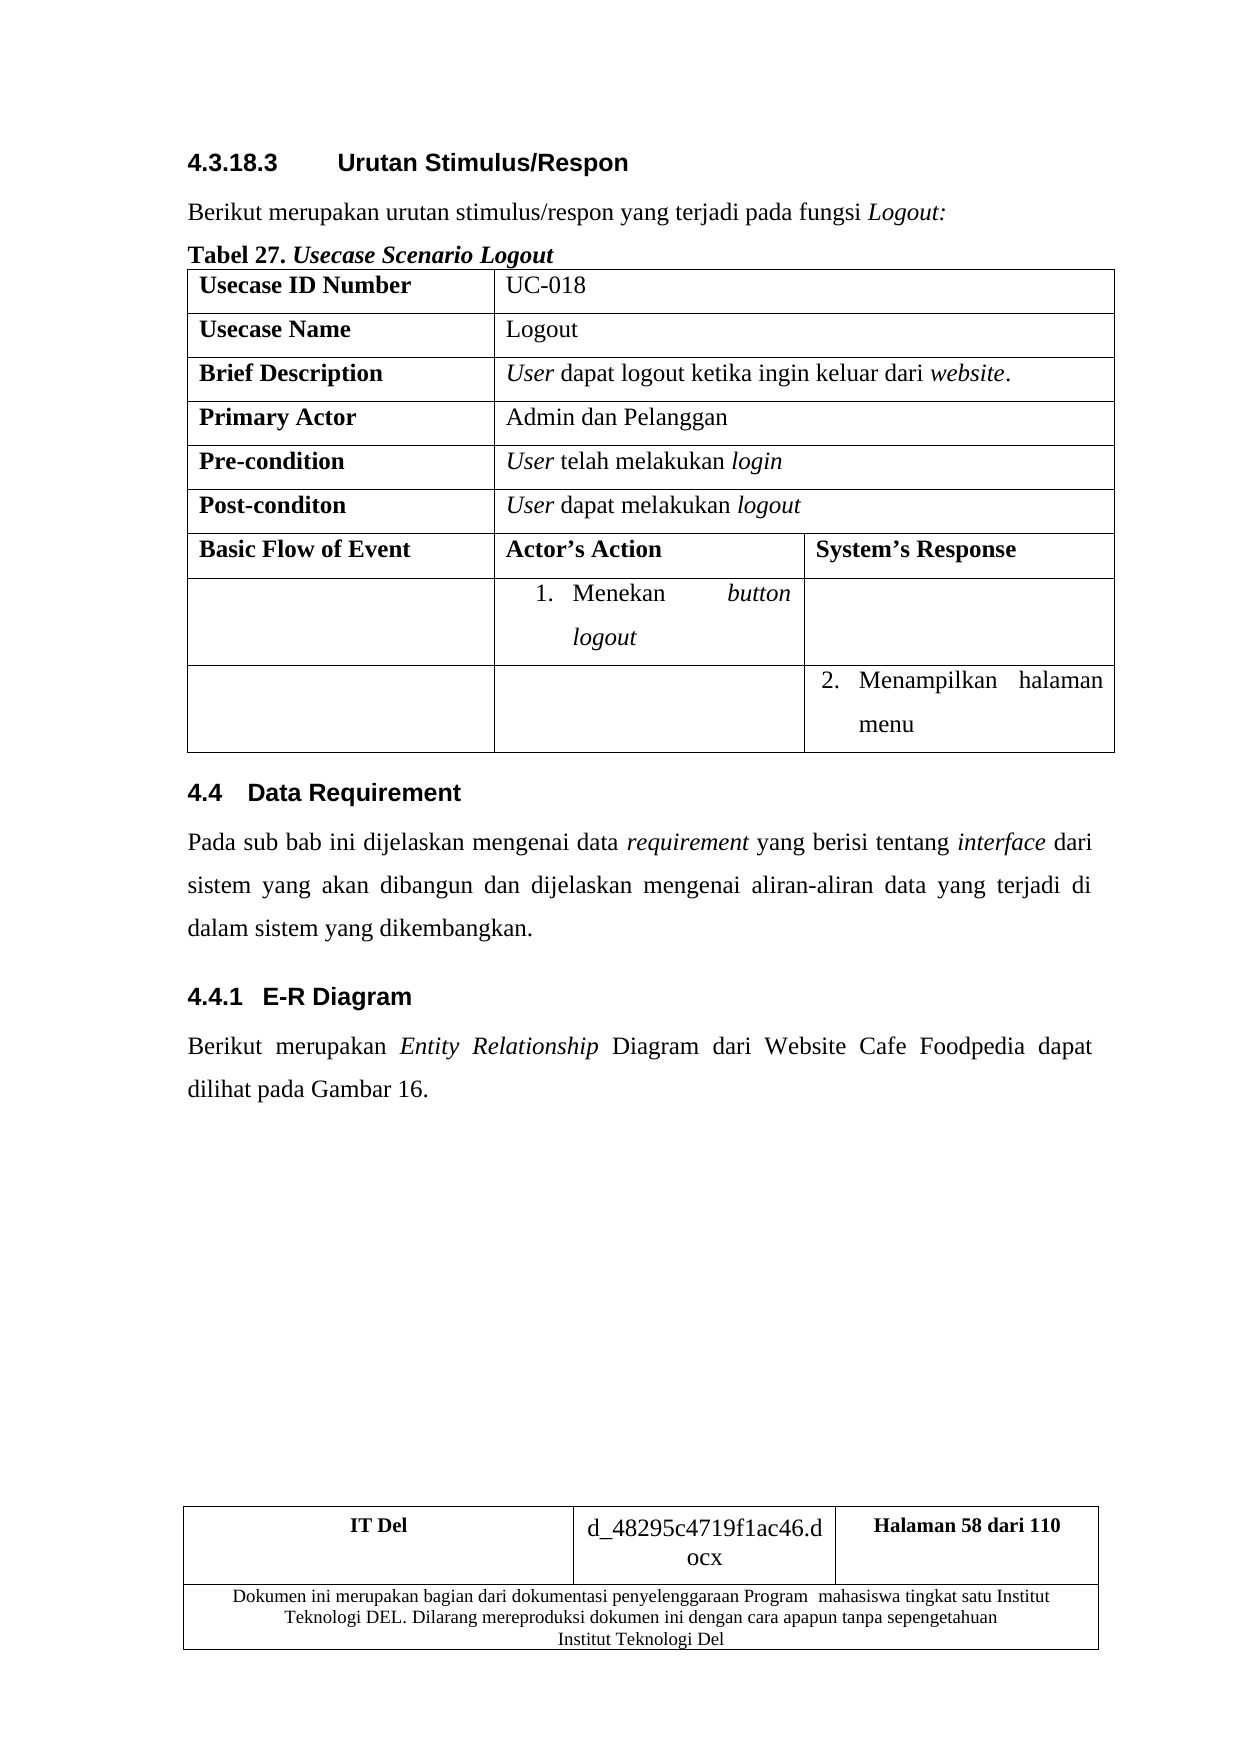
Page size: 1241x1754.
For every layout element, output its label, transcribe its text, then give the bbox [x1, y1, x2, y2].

table_cell Primary Actor [188, 402, 494, 445]
text Berikut merupakan Entity Relationship Diagram dari Website Cafe Foodpedia dapat dilihat pada Gambar 16. [187, 1031, 1092, 1103]
table_cell Brief Description [188, 358, 494, 401]
table_cell Menekan button logout [495, 579, 804, 664]
table_cell [188, 666, 494, 752]
table_cell Basic Flow of Event [188, 534, 494, 577]
table_cell Logout [495, 314, 1114, 357]
table_cell [805, 579, 1114, 664]
table_cell System’s Response [805, 534, 1114, 577]
table_cell Usecase Name [188, 314, 494, 357]
text Pada sub bab ini dijelaskan mengenai data requirement yang berisi tentang interface dari sistem yang akan dibangun dan dijelaskan mengenai aliran-aliran data yang terjadi di dalam sistem yang dikembangkan. [187, 827, 1092, 942]
text Berikut merupakan urutan stimulus/respon yang terjadi pada fungsi Logout: [187, 197, 1092, 226]
table_cell Post-conditon [188, 490, 494, 533]
table_cell User dapat logout ketika ingin keluar dari website. [495, 358, 1114, 401]
subtitle Urutan Stimulus/Respon [187, 148, 1092, 176]
table_cell Pre-condition [188, 446, 494, 489]
table_cell Actor’s Action [495, 534, 804, 577]
table_cell Admin dan Pelanggan [495, 402, 1114, 445]
table_header Usecase ID Number [188, 270, 494, 313]
table_cell User telah melakukan login [495, 446, 1114, 489]
table_cell [495, 666, 804, 752]
table_cell Menampilkan halaman menu [805, 666, 1114, 752]
text Tabel 27. Usecase Scenario Logout [187, 240, 1092, 269]
subtitle E-R Diagram [187, 982, 1092, 1010]
table_header UC-018 [495, 270, 1114, 313]
table_cell [188, 579, 494, 664]
table_cell User dapat melakukan logout [495, 490, 1114, 533]
subtitle Data Requirement [187, 778, 1092, 807]
